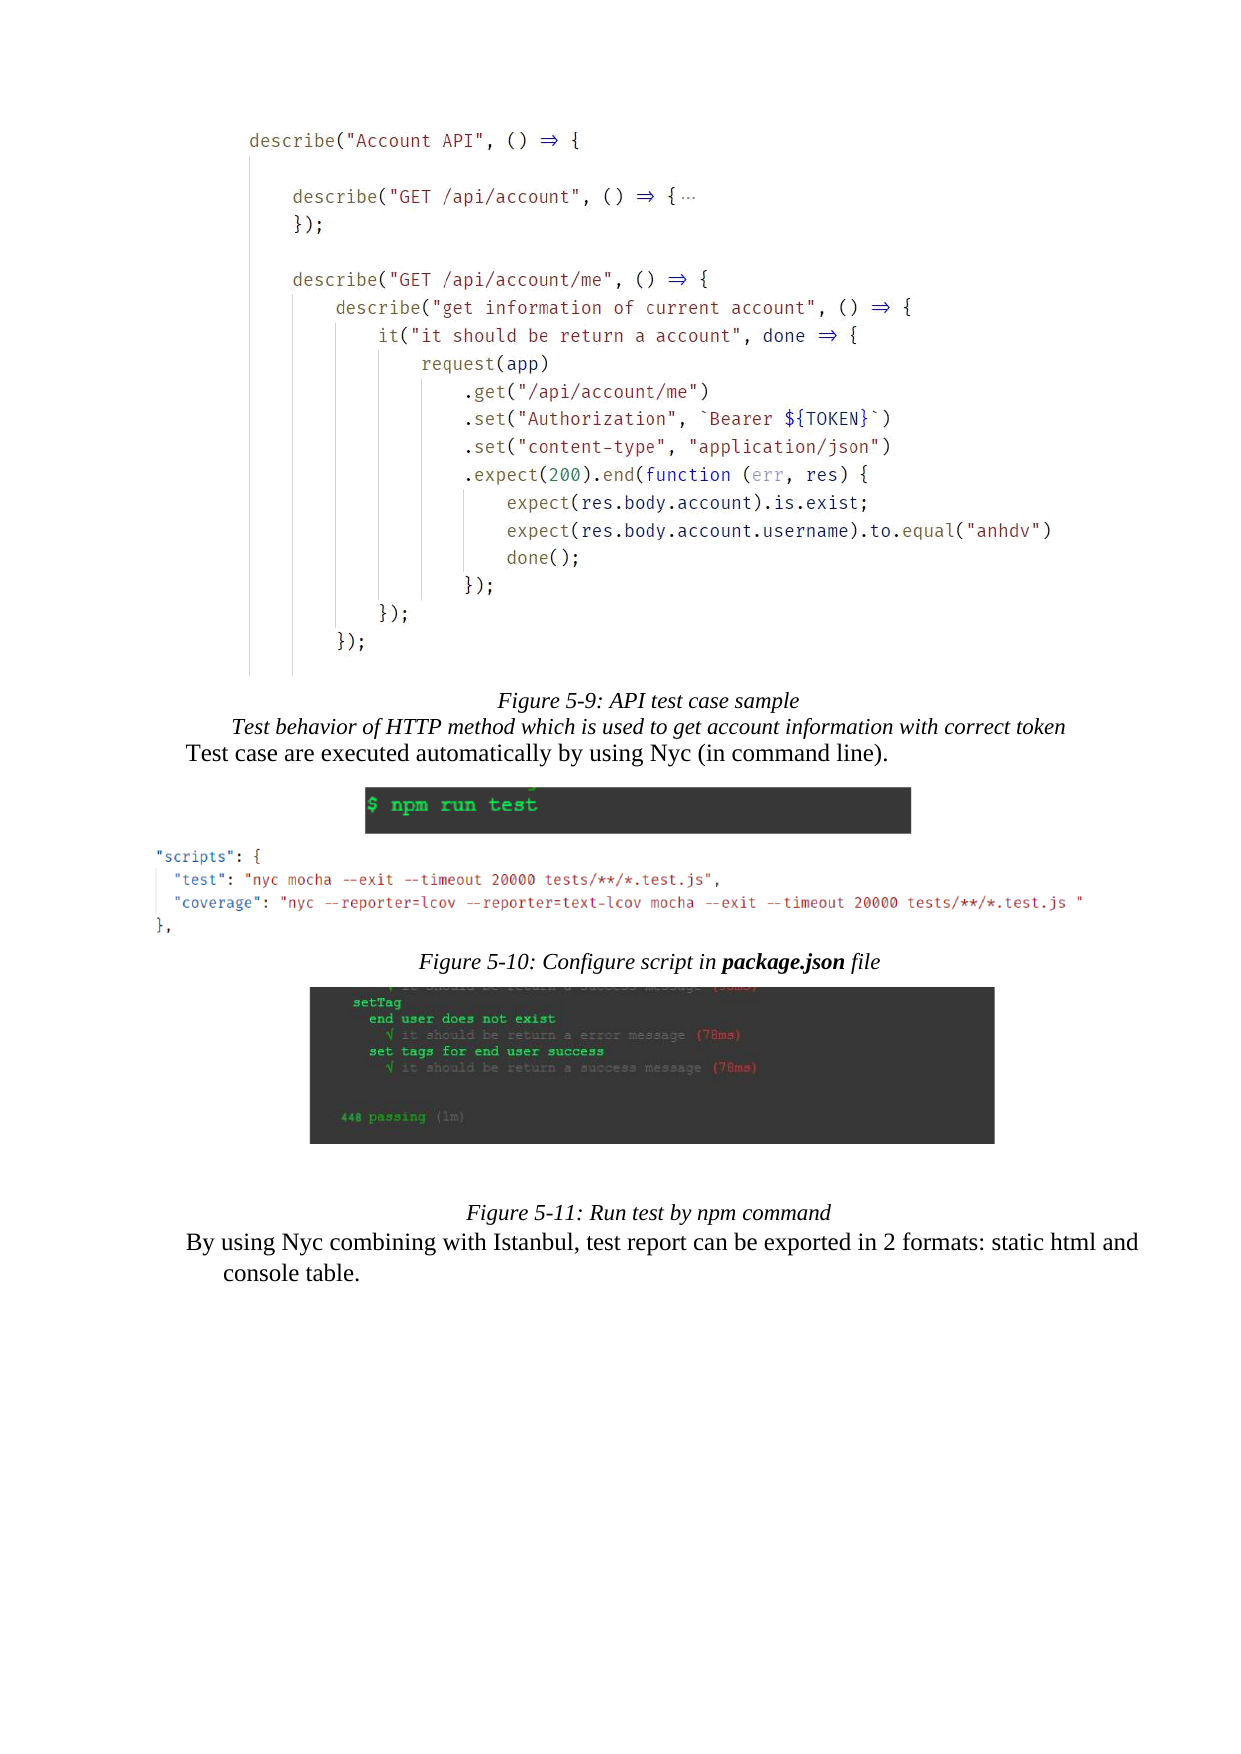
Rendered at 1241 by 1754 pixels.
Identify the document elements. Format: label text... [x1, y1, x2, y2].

text Test behavior of HTTP method which is used to get account information with correct token [150, 713, 1149, 740]
text Figure 5-10: Configure script in package.json file [419, 948, 1139, 974]
text Figure 5-9: API test case sample [150, 687, 1149, 713]
picture [303, 987, 995, 1144]
text By using Nyc combining with Istanbul, test report can be exported in 2 formats: static html and console table. [186, 1227, 1139, 1287]
picture [147, 787, 1127, 933]
picture [243, 132, 1055, 676]
text Test case are executed automatically by using Nyc (in command line). [185, 740, 1139, 767]
text Figure 5-11: Run test by npm command [150, 1199, 1149, 1225]
